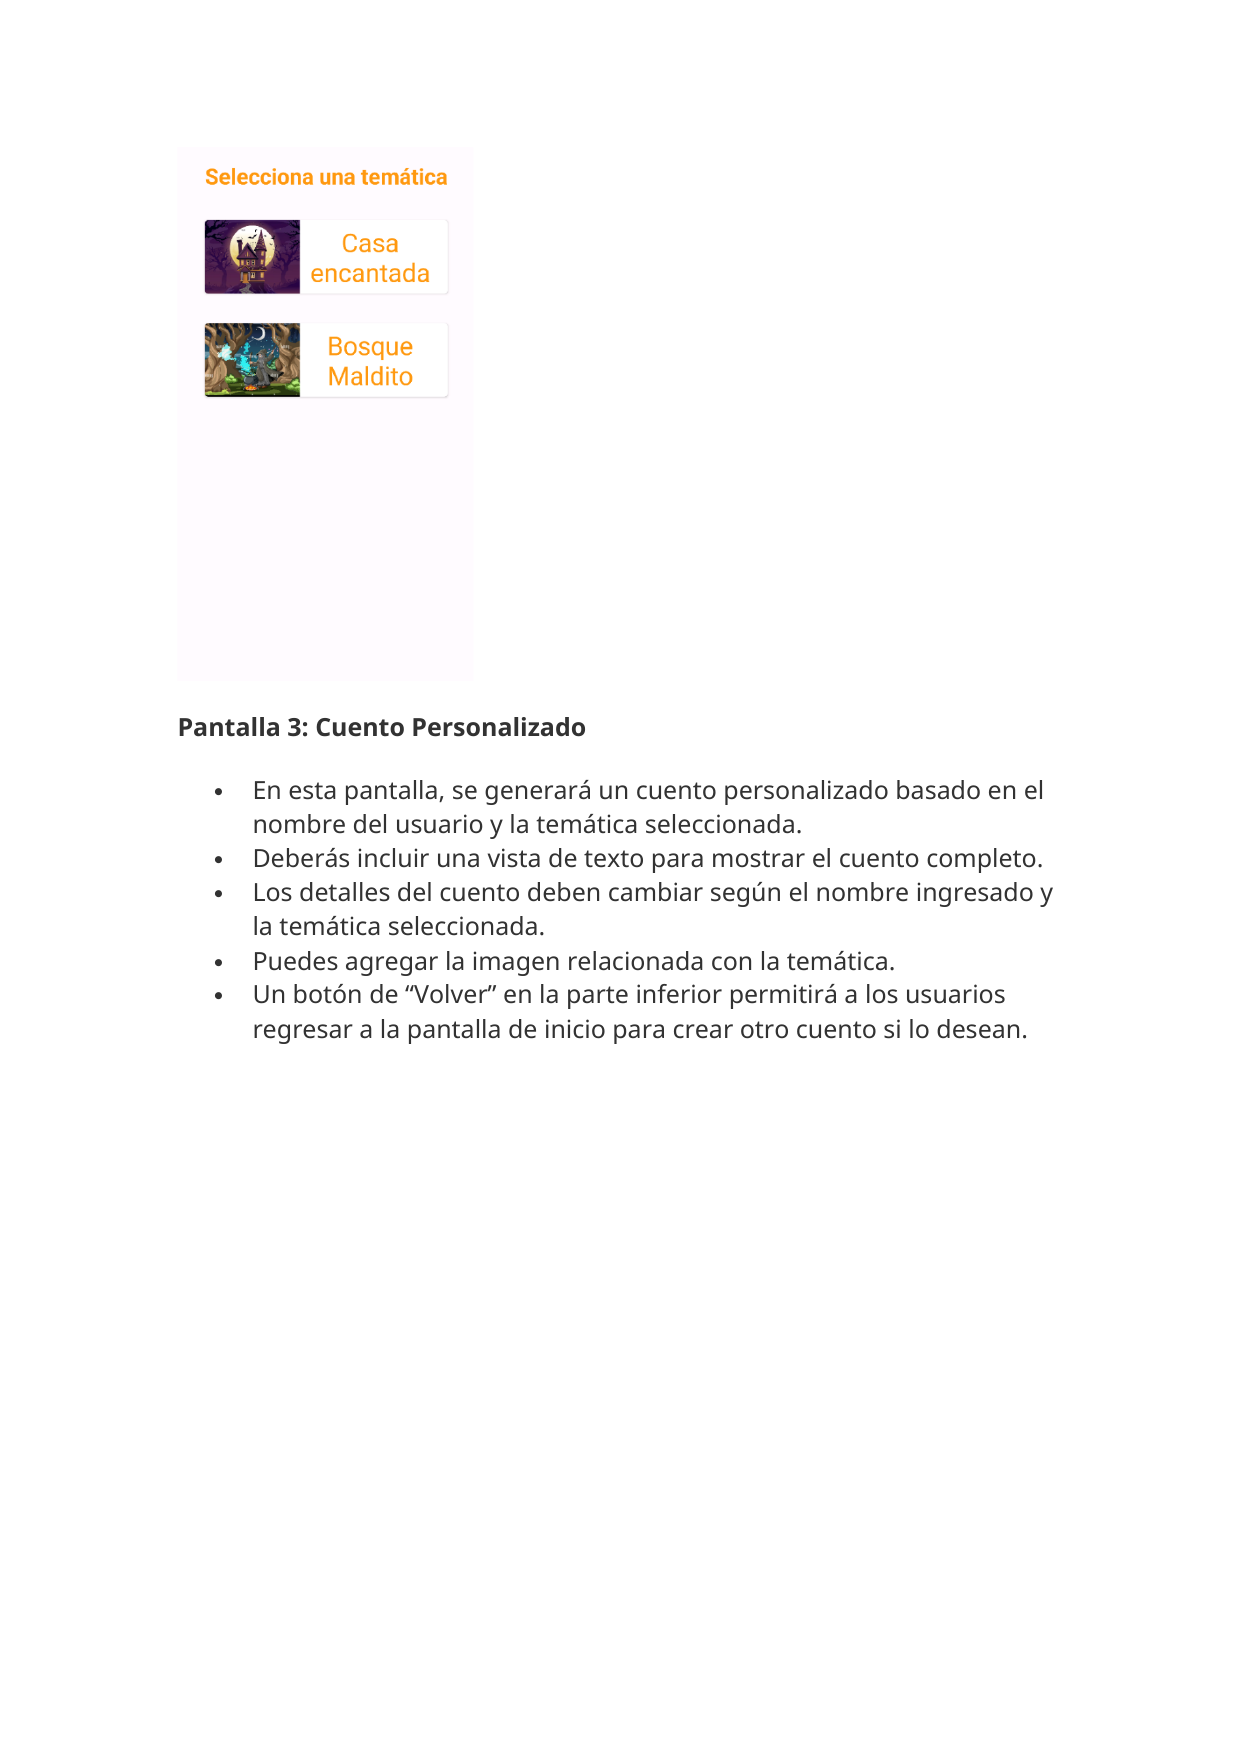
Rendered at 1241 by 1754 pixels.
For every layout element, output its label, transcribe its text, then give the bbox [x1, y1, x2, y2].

list Un botón de “Volver” en la parte inferior permitirá a los usuarios regresar a la pantalla de inicio para crear otro cuento si lo desean. [215, 977, 1063, 1045]
list Los detalles del cuento deben cambiar según el nombre ingresado y la temática seleccionada. [215, 875, 1063, 943]
list Puedes agregar la imagen relacionada con la temática. [215, 943, 1063, 977]
list En esta pantalla, se generará un cuento personalizado basado en el nombre del usuario y la temática seleccionada. [215, 773, 1063, 841]
list Deberás incluir una vista de texto para mostrar el cuento completo. [215, 841, 1063, 875]
text Pantalla 3: Cuento Personalizado [177, 709, 1063, 744]
picture [177, 147, 474, 681]
